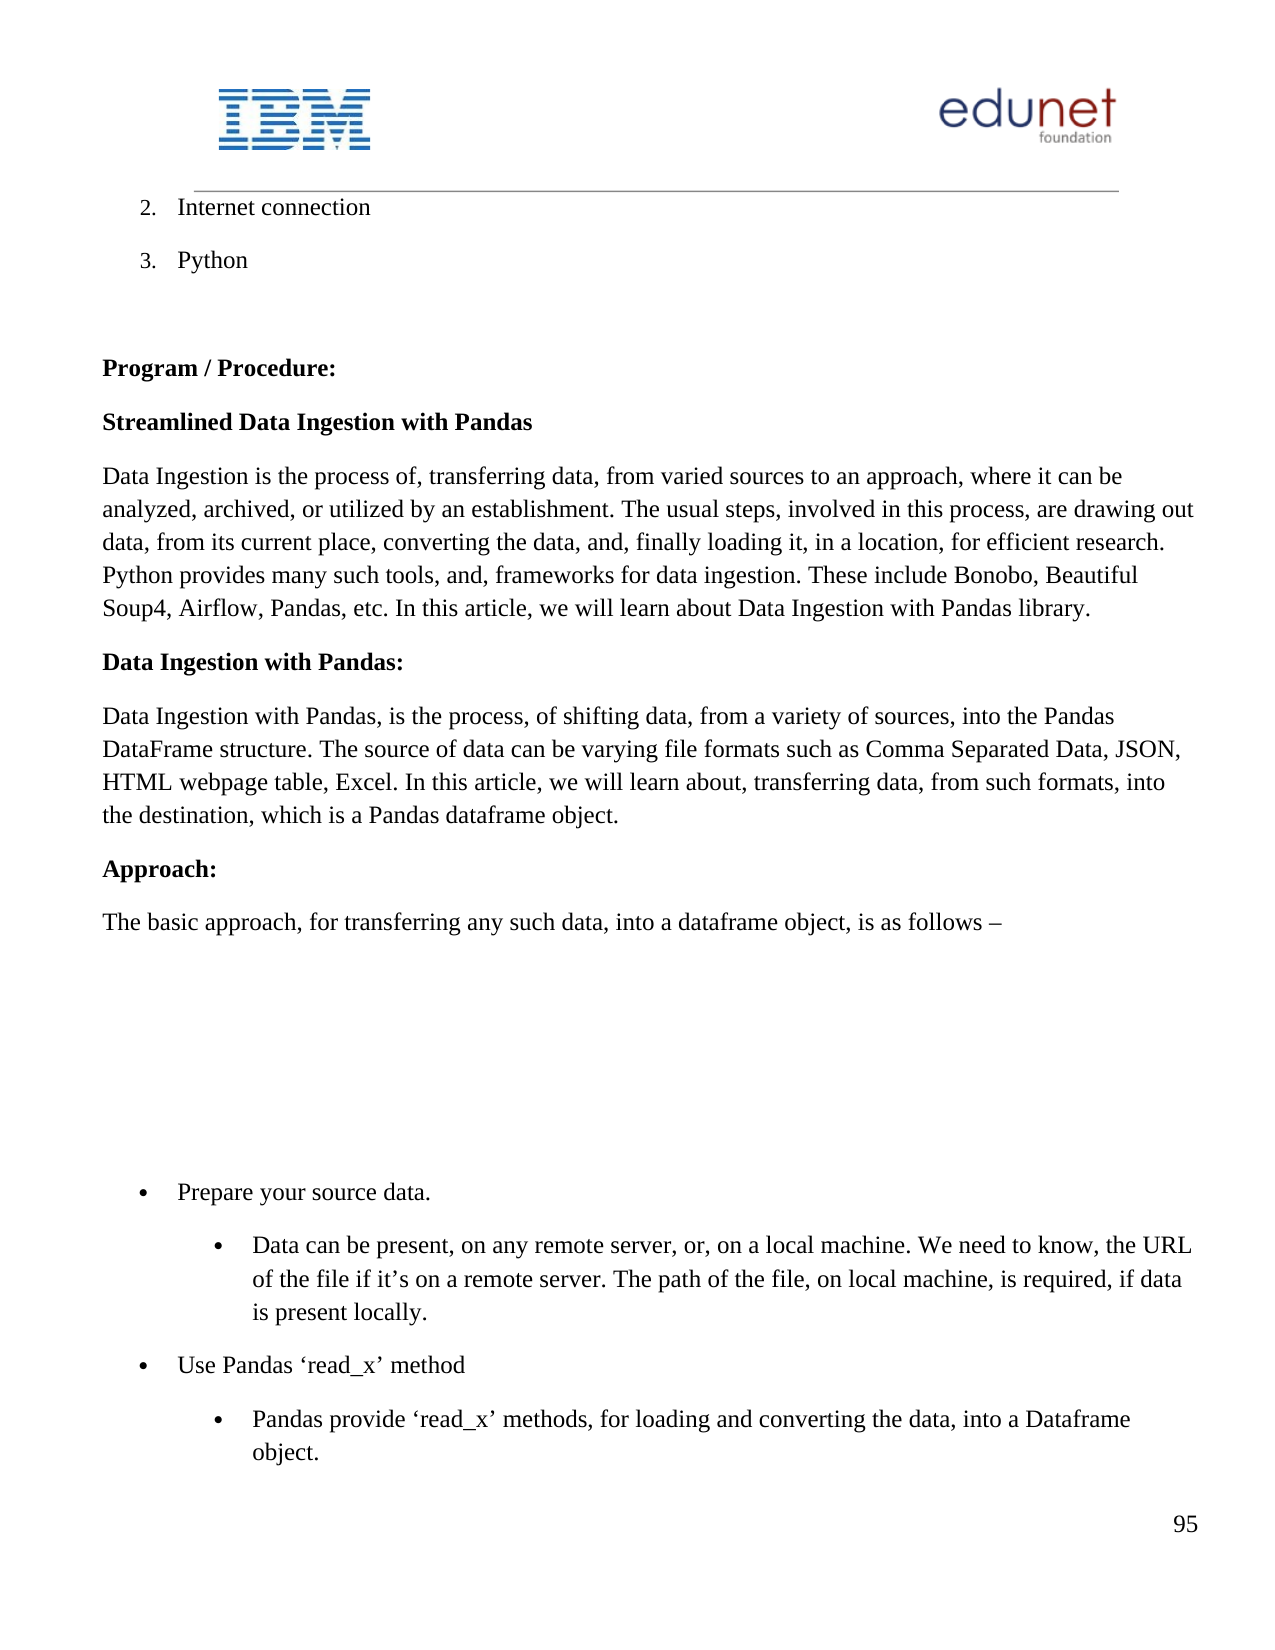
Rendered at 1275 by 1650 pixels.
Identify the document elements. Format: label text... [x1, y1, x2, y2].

picture [937, 78, 1121, 150]
text Data Ingestion with Pandas, is the process, of shifting data, from a variety of sources, into the Pandas DataFrame structure. The source of data can be varying file formats such as Comma Separated Data, JSON, HTML webpage table, Excel. In this article, we will learn about, transferring data, from such formats, into the destination, which is a Pandas dataframe object. [102, 701, 1198, 828]
list Prepare your source data. [139, 1177, 1198, 1206]
text Streamlined Data Ingestion with Pandas [102, 407, 1198, 436]
text The basic approach, for transferring any such data, into a dataframe object, is as follows – [102, 907, 1198, 936]
list Use Pandas ‘read_x’ method [139, 1351, 1198, 1379]
list Data can be present, on any remote server, or, on a local machine. We need to know, the URL of the file if it’s on a remote server. The path of the file, on local machine, is required, if data is present locally. [214, 1231, 1198, 1325]
text Program / Procedure: [102, 353, 1198, 382]
list Pandas provide ‘read_x’ methods, for loading and converting the data, into a Dataframe object. [214, 1404, 1198, 1466]
text Data Ingestion with Pandas: [102, 647, 1198, 676]
text Approach: [102, 854, 1198, 882]
list Internet connection [139, 192, 1198, 220]
text Data Ingestion is the process of, transferring data, from varied sources to an approach, where it can be analyzed, archived, or utilized by an establishment. The usual steps, involved in this process, are drawing out data, from its current place, converting the data, and, finally loading it, in a location, for efficient research. Python provides many such tools, and, frameworks for data ingestion. These include Bonobo, Beautiful Soup4, Airflow, Pandas, etc. In this article, we will learn about Data Ingestion with Pandas library. [102, 461, 1198, 622]
picture [218, 89, 371, 150]
list Python [139, 246, 1198, 274]
